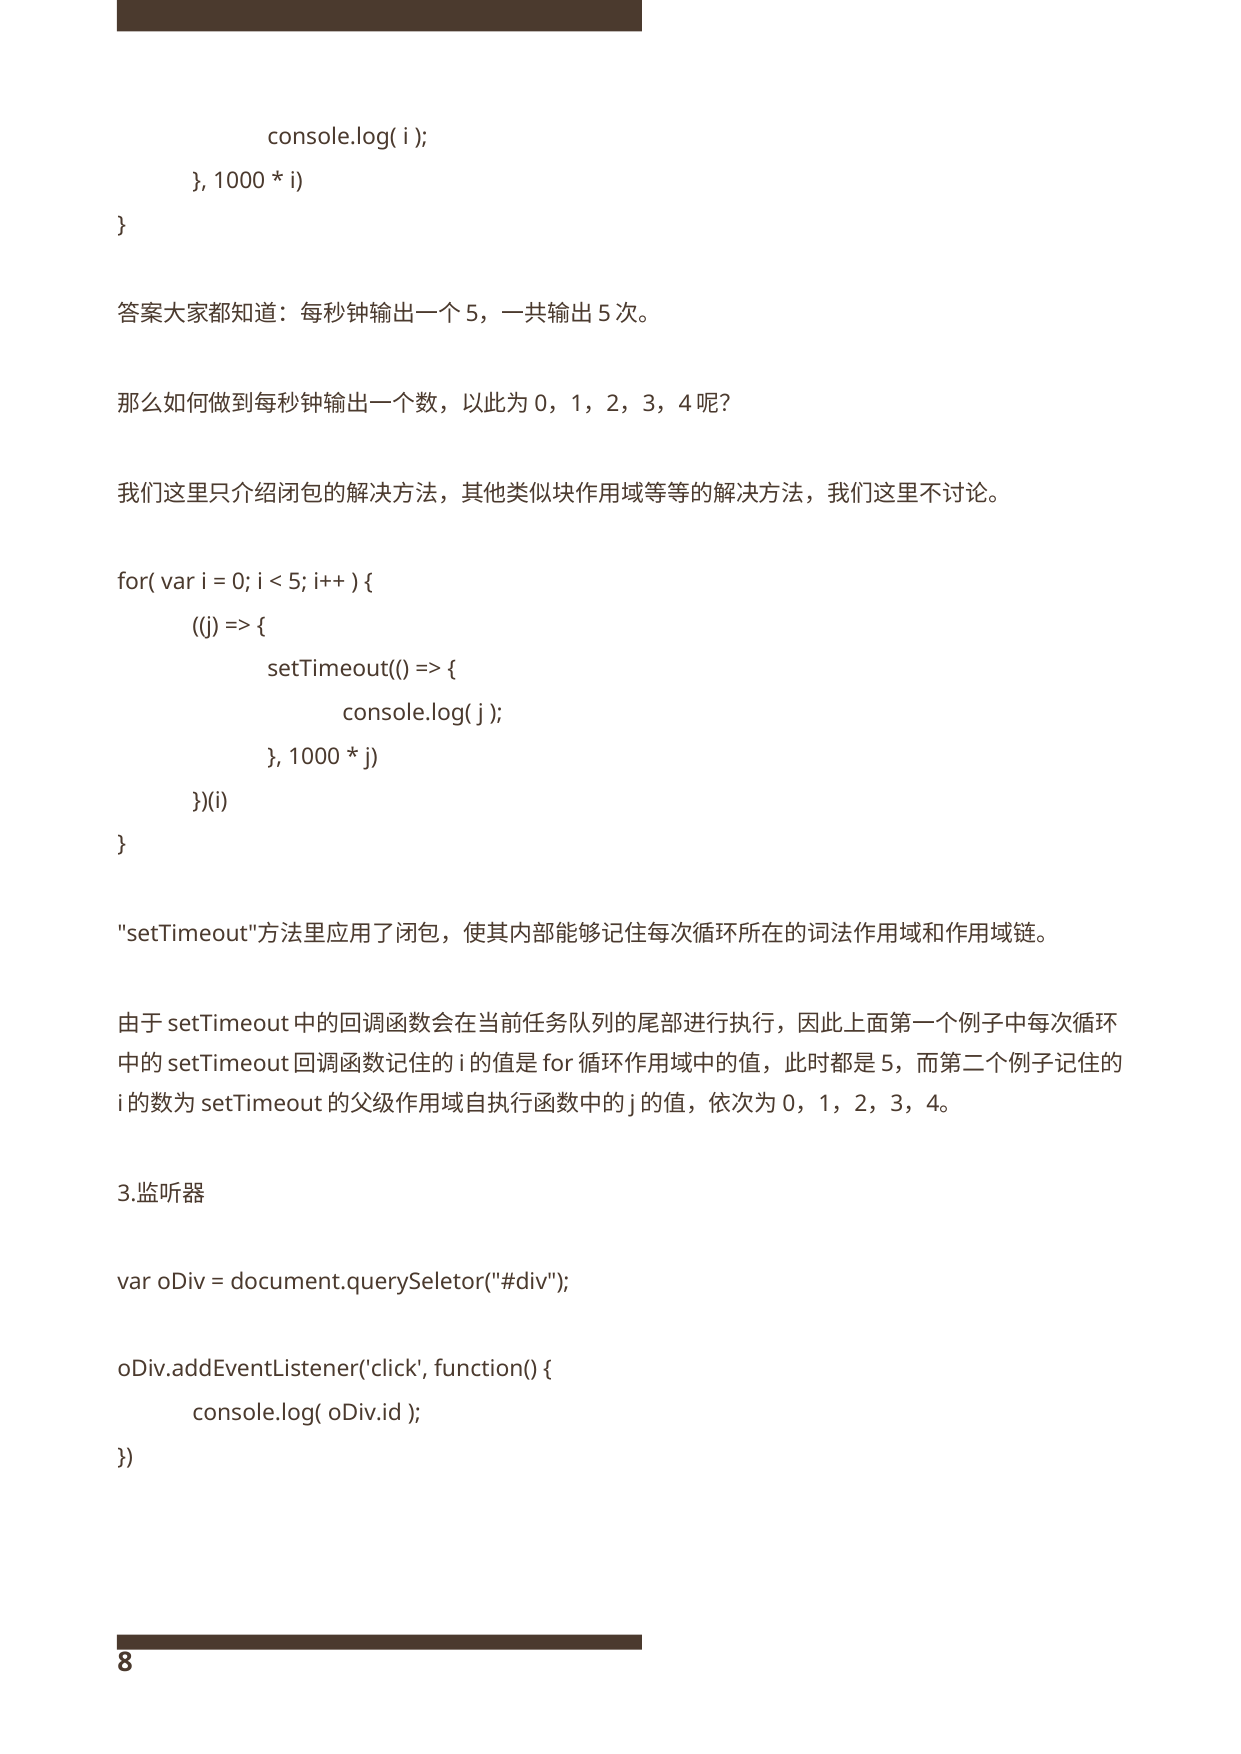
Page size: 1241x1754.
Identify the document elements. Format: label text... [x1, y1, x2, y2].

text 答案大家都知道：每秒钟输出一个5，一共输出5次。 [117, 295, 1123, 328]
text } [117, 207, 1123, 239]
text var oDiv = document.querySeletor("#div"); [117, 1264, 1123, 1296]
text setTimeout(() => { [117, 652, 1123, 683]
text console.log( oDiv.id ); [117, 1396, 1123, 1427]
text }, 1000 * i) [117, 164, 1123, 195]
text 由于setTimeout中的回调函数会在当前任务队列的尾部进行执行，因此上面第一个例子中每次循环中的setTimeout回调函数记住的i的值是for循环作用域中的值，此时都是5，而第二个例子记住的i的数为setTimeout的父级作用域自执行函数中的j的值，依次为0，1，2，3，4。 [117, 1005, 1123, 1118]
text 那么如何做到每秒钟输出一个数，以此为0，1，2，3，4呢？ [117, 385, 1123, 418]
text }) [117, 1439, 1123, 1471]
text } [117, 827, 1123, 858]
text oDiv.addEventListener('click', function() { [117, 1352, 1123, 1383]
text "setTimeout"方法里应用了闭包，使其内部能够记住每次循环所在的词法作用域和作用域链。 [117, 915, 1123, 948]
text 我们这里只介绍闭包的解决方法，其他类似块作用域等等的解决方法，我们这里不讨论。 [117, 475, 1123, 508]
text }, 1000 * j) [117, 740, 1123, 771]
text 3.监听器 [117, 1174, 1123, 1208]
text console.log( j ); [117, 696, 1123, 727]
text for( var i = 0; i < 5; i++ ) { [117, 565, 1123, 596]
text ((j) => { [117, 608, 1123, 640]
text console.log( i ); [117, 120, 1123, 151]
text })(i) [117, 783, 1123, 815]
